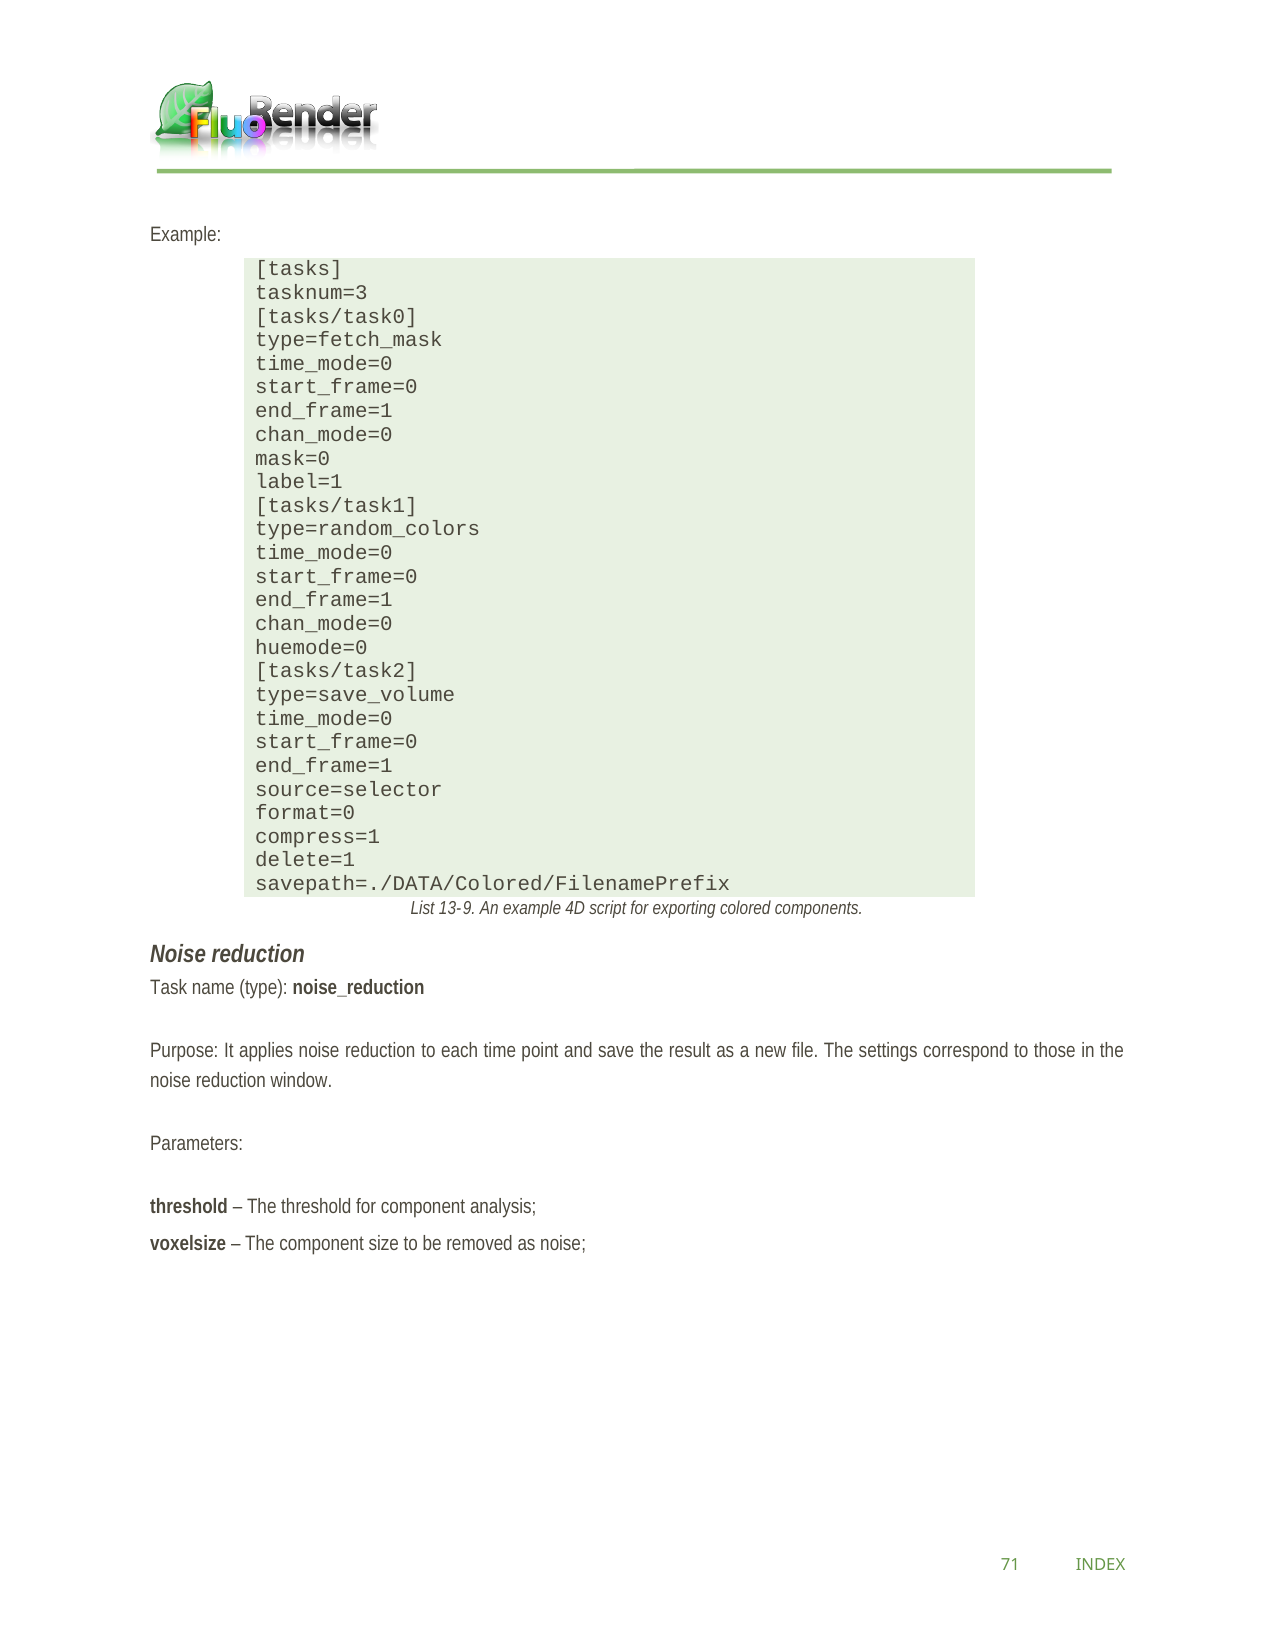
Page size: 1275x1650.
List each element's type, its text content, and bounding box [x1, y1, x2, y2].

text voxelsize – The component size to be removed as noise; [150, 1231, 1125, 1255]
text Parameters: [150, 1131, 1125, 1155]
text List 13-9. An example 4D script for exporting colored components. [150, 897, 1125, 918]
picture [150, 75, 379, 162]
text Example: [150, 222, 1125, 246]
text threshold – The threshold for component analysis; [150, 1194, 1125, 1218]
text Purpose: It applies noise reduction to each time point and save the result as a new file. The settings correspond to those in the noise reduction window. [150, 1038, 1125, 1092]
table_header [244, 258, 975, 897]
subtitle Noise reduction [150, 939, 1125, 968]
text Task name (type): noise_reduction [150, 975, 1125, 999]
